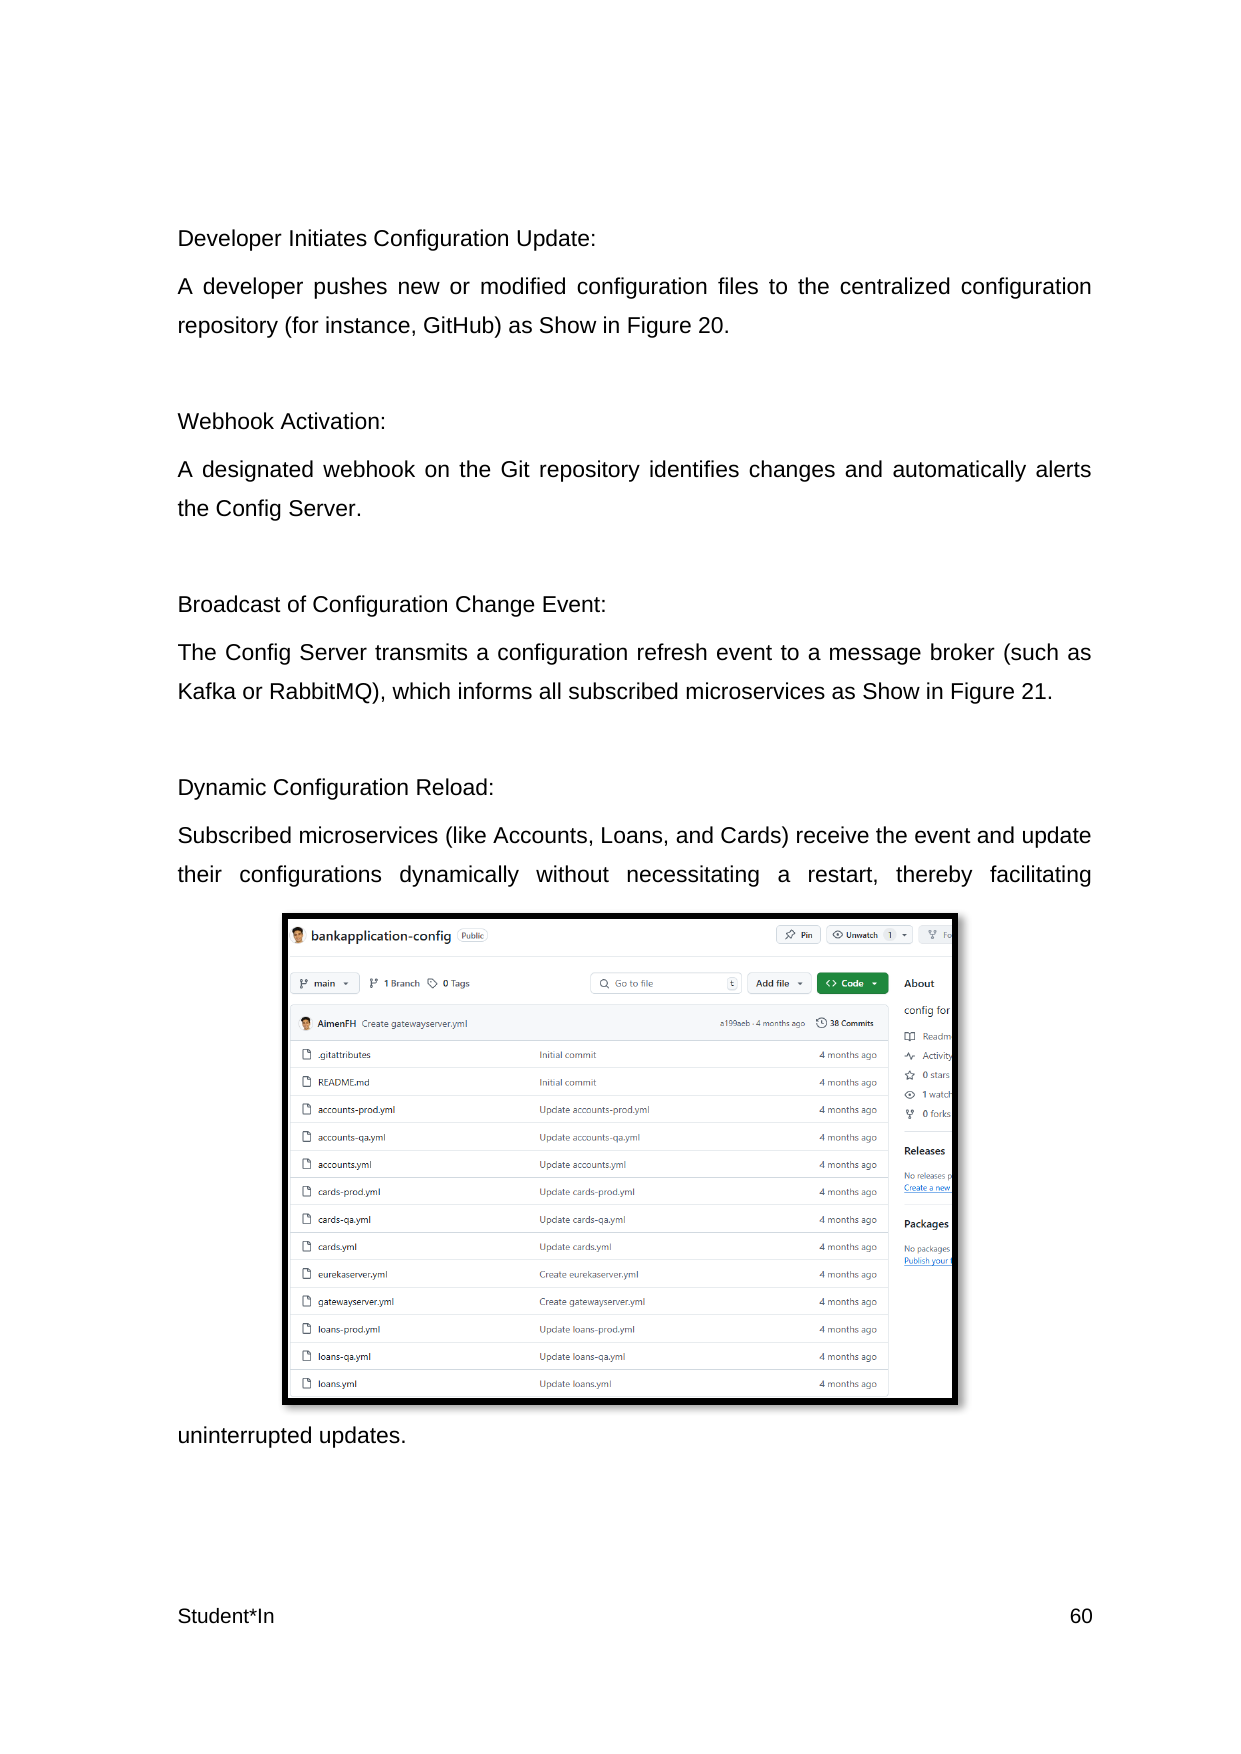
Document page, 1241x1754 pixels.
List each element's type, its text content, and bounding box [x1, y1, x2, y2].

picture [288, 919, 952, 1398]
text Dynamic Configuration Reload: [177, 774, 1092, 800]
text Webhook Activation: [177, 408, 1092, 434]
text The Config Server transmits a configuration refresh event to a message broker (such as Kafka or RabbitMQ), which informs all subscribed microservices as Show in Figure 21. [177, 639, 1092, 704]
text A developer pushes new or modified configuration files to the centralized configuration repository (for instance, GitHub) as Show in Figure 20. [177, 273, 1092, 339]
text Broadcast of Configuration Change Event: [177, 591, 1092, 617]
text Developer Initiates Configuration Update: [177, 225, 1092, 251]
text A designated webhook on the Git repository identifies changes and automatically alerts the Config Server. [177, 456, 1092, 522]
